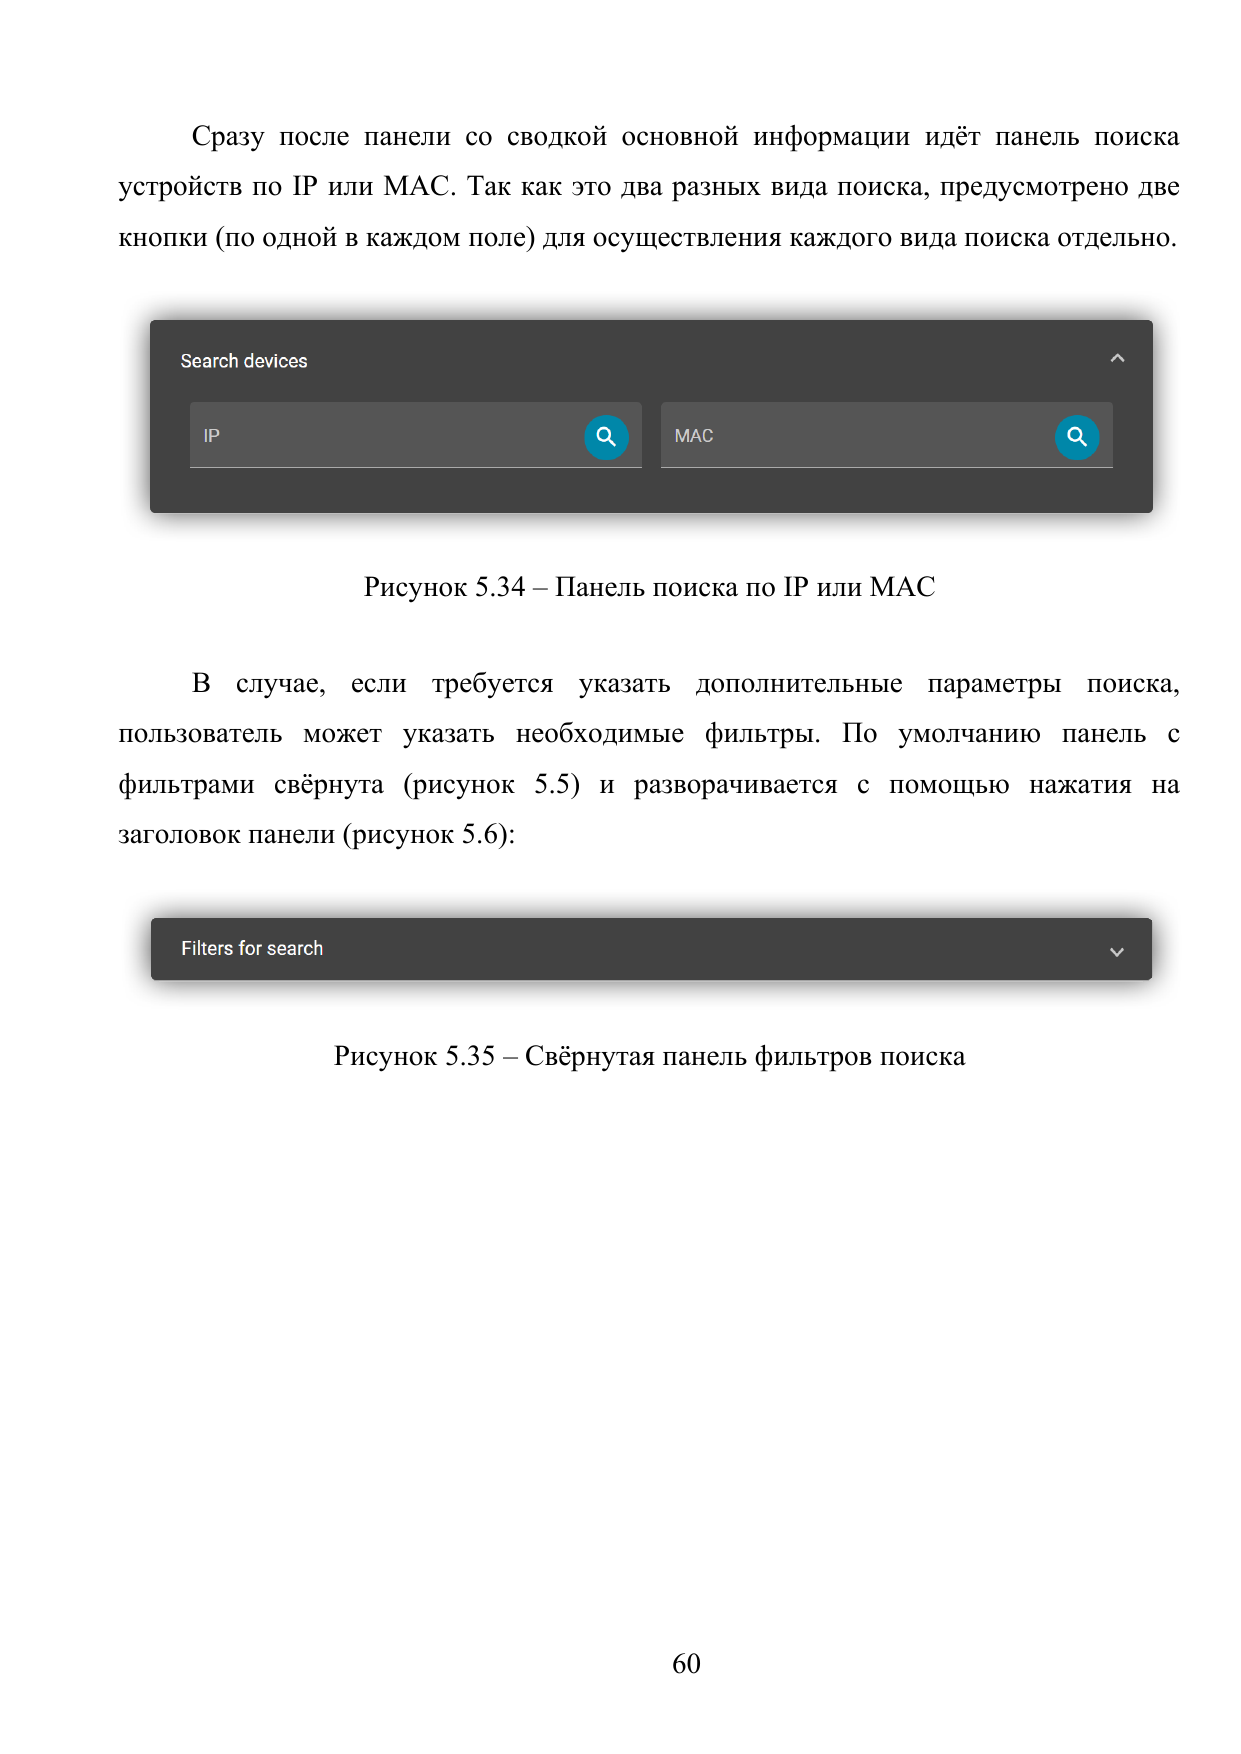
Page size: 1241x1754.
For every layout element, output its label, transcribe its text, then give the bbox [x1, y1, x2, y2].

picture [140, 311, 1163, 524]
text Рисунок 5.5 – Свёрнутая панель фильтров поиска [118, 1038, 1181, 1072]
text В случае, если требуется указать дополнительные параметры поиска, пользователь может указать необходимые фильтры. По умолчанию панель с фильтрами свёрнута (рисунок 5.5) и разворачивается с помощью нажатия на заголовок панели (рисунок 5.6): [118, 665, 1181, 849]
text Сразу после панели со сводкой основной информации идёт панель поиска устройств по IP или MAC. Так как это два разных вида поиска, предусмотрено две кнопки (по одной в каждом поле) для осуществления каждого вида поиска отдельно. [118, 118, 1181, 252]
picture [138, 908, 1163, 996]
text Рисунок 5.4 – Панель поиска по IP или MAC [118, 569, 1181, 603]
